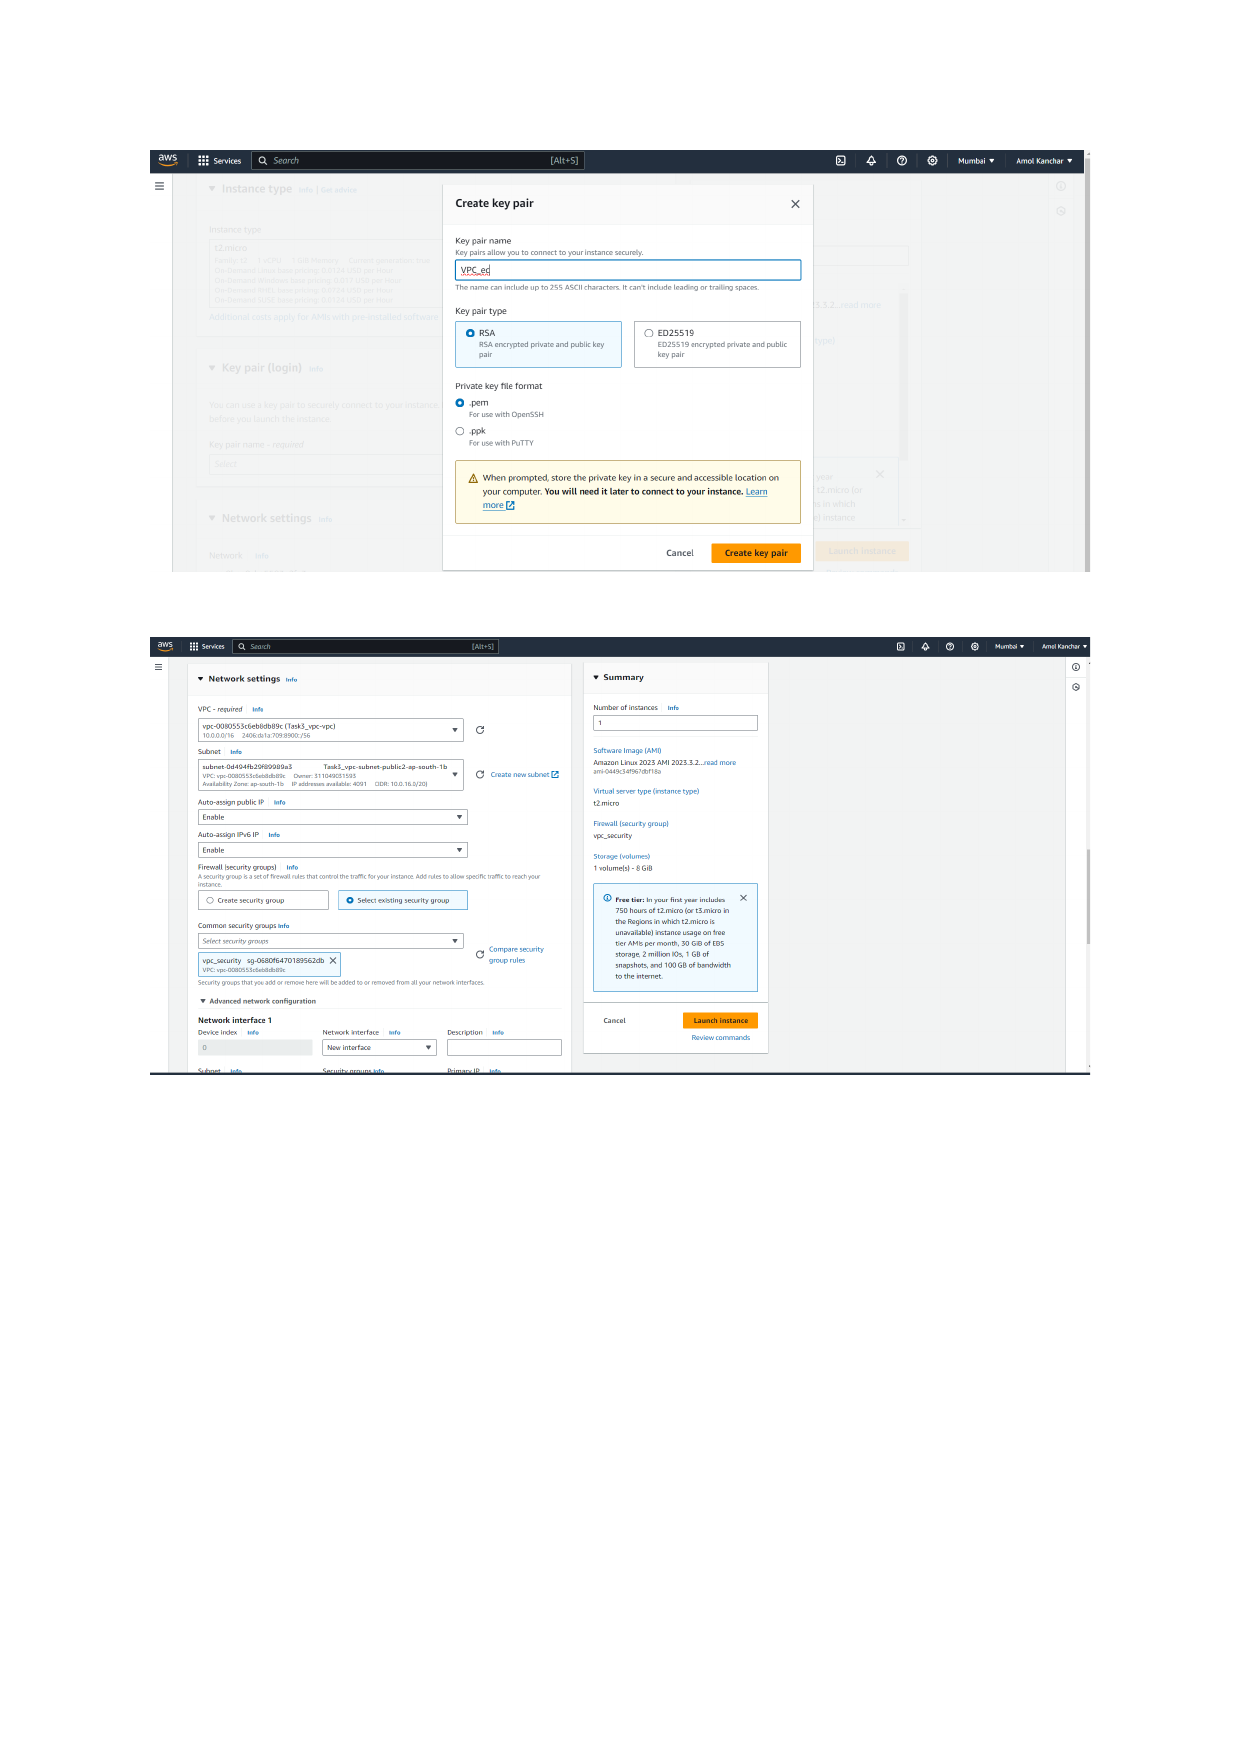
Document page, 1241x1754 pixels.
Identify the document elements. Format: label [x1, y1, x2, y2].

picture [150, 637, 1091, 1075]
picture [150, 150, 1091, 572]
